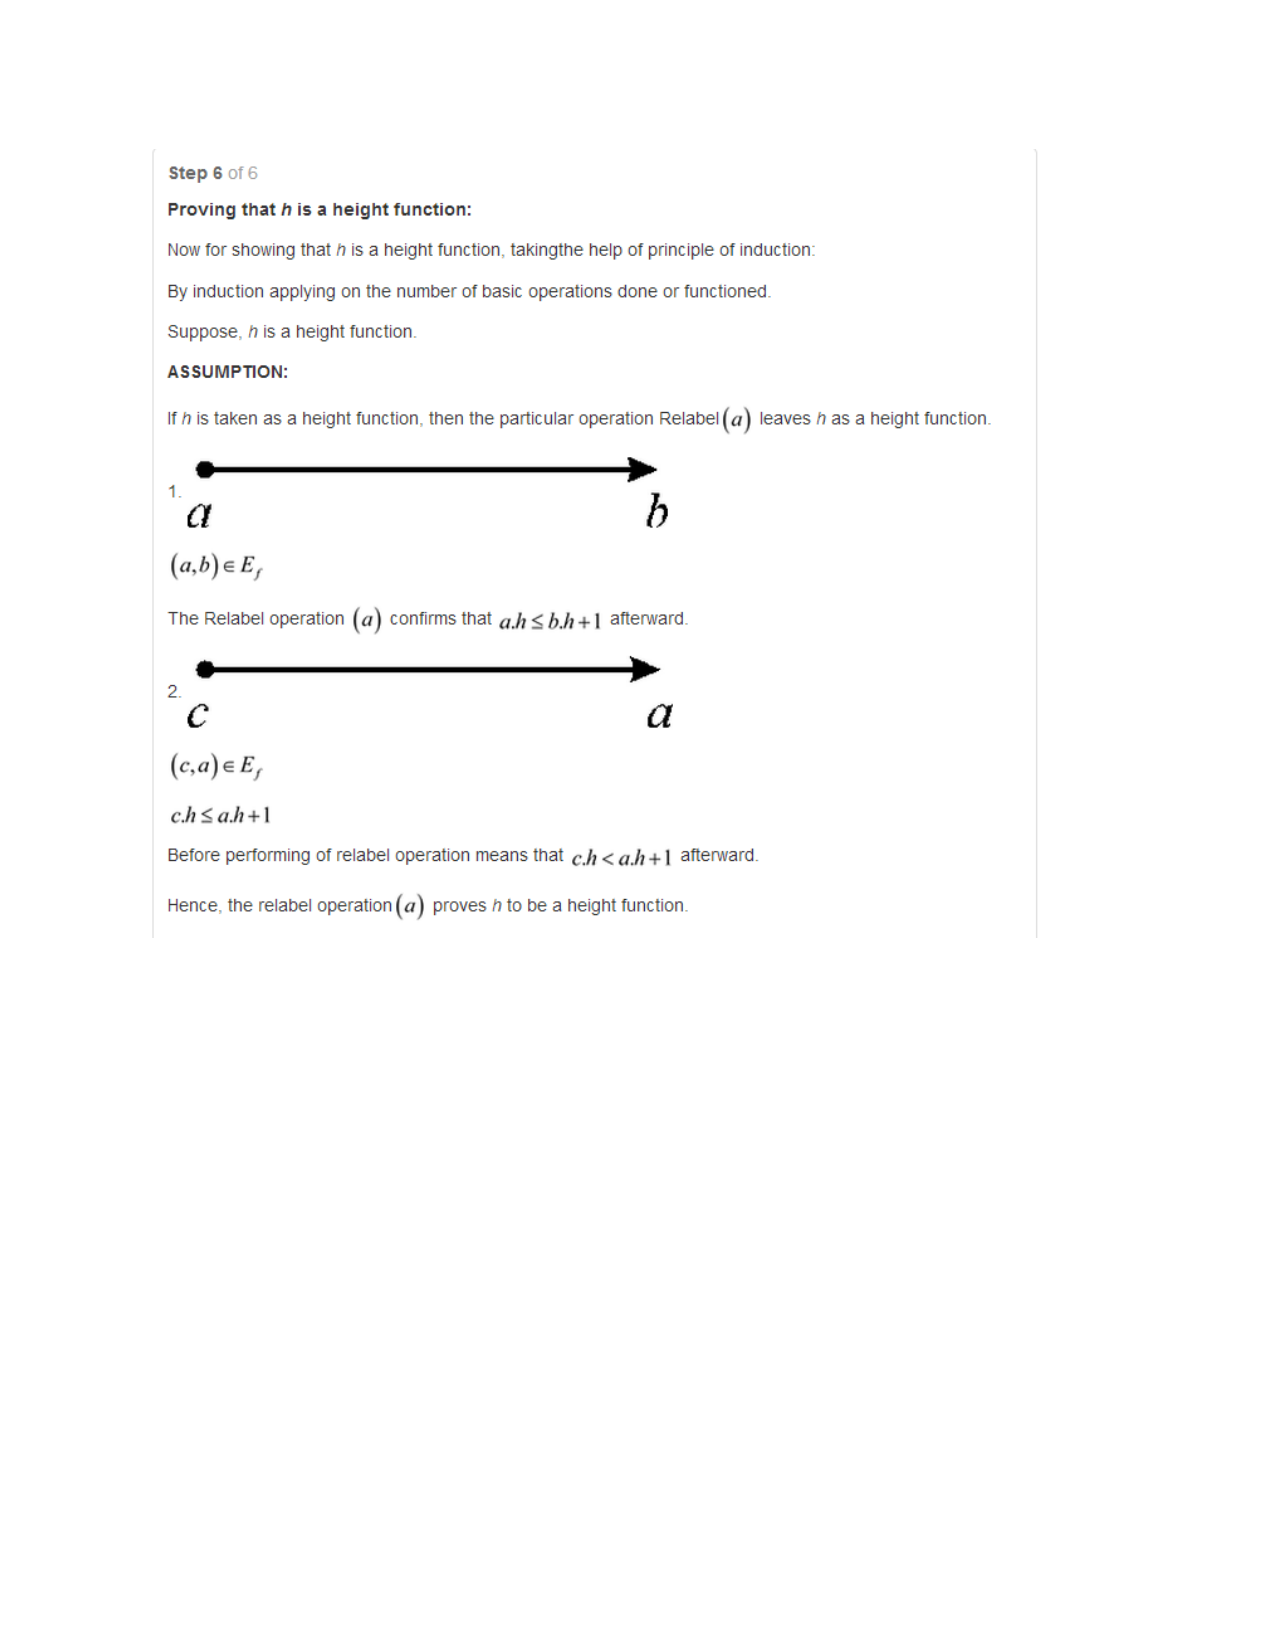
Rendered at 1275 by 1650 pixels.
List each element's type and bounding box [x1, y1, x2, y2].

picture [150, 149, 1050, 938]
